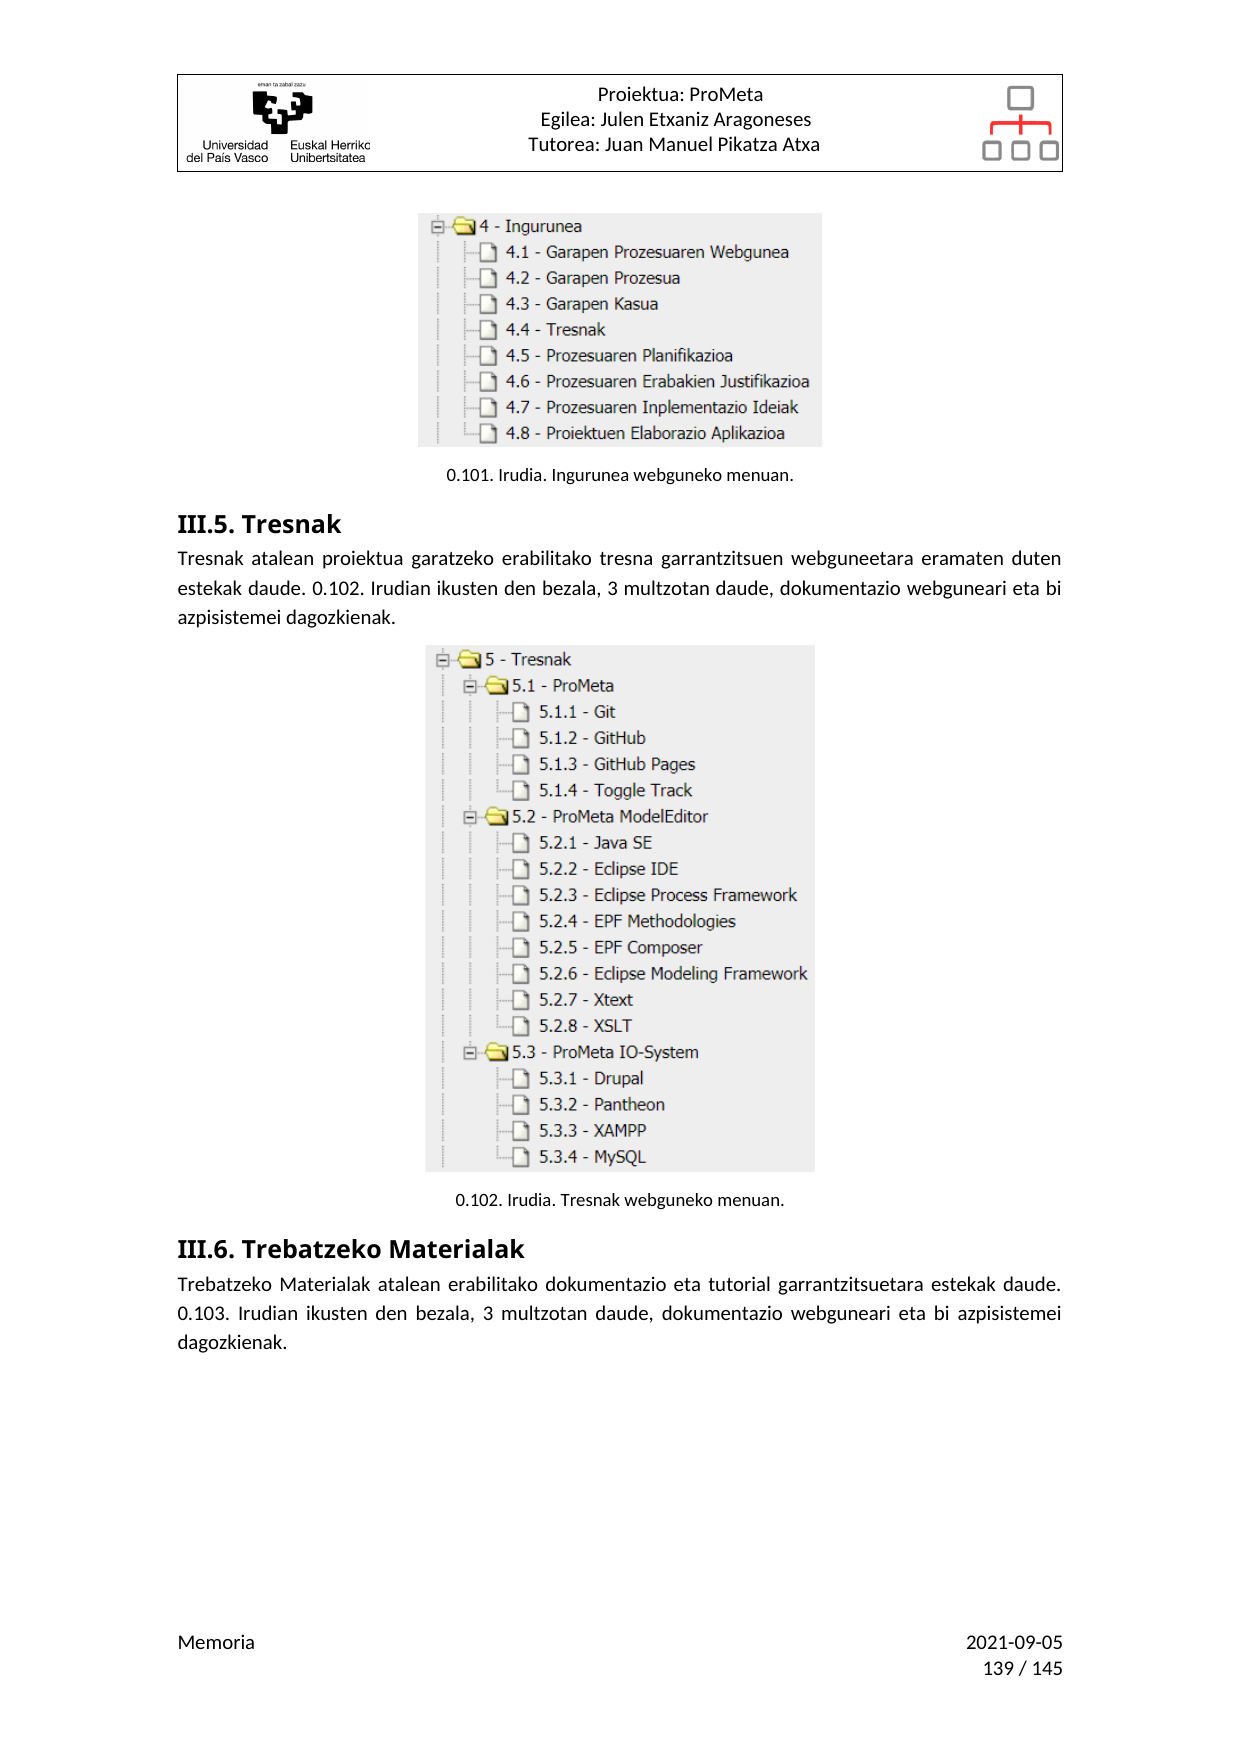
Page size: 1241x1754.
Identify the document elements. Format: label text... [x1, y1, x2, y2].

picture [425, 645, 815, 1172]
picture [182, 81, 370, 162]
picture [418, 213, 823, 447]
subtitle III.5. Tresnak [177, 506, 1063, 541]
subtitle III.6. Trebatzeko Materialak [177, 1232, 1063, 1266]
picture [978, 80, 1060, 162]
